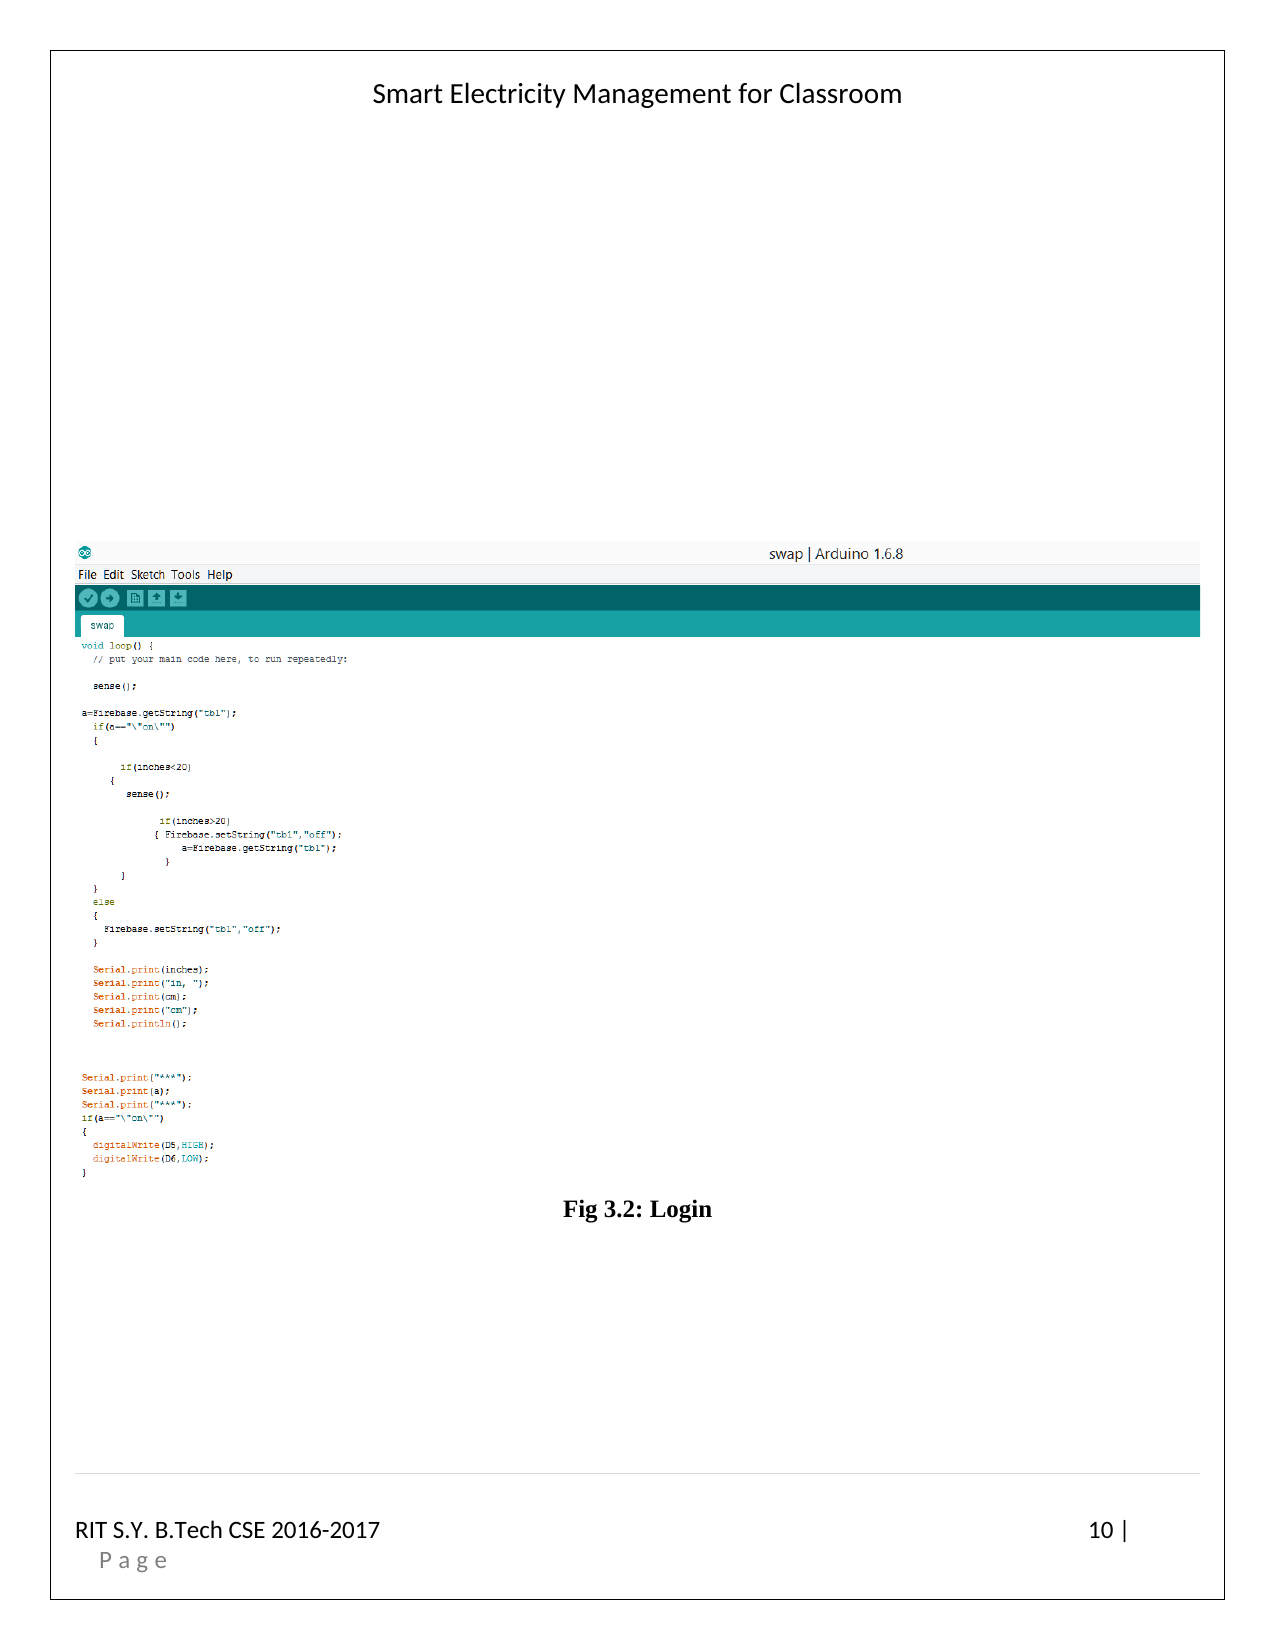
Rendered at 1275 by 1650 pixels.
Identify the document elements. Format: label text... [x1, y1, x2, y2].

picture [75, 541, 1200, 1181]
text Fig 3.2: Login [75, 1194, 1200, 1223]
